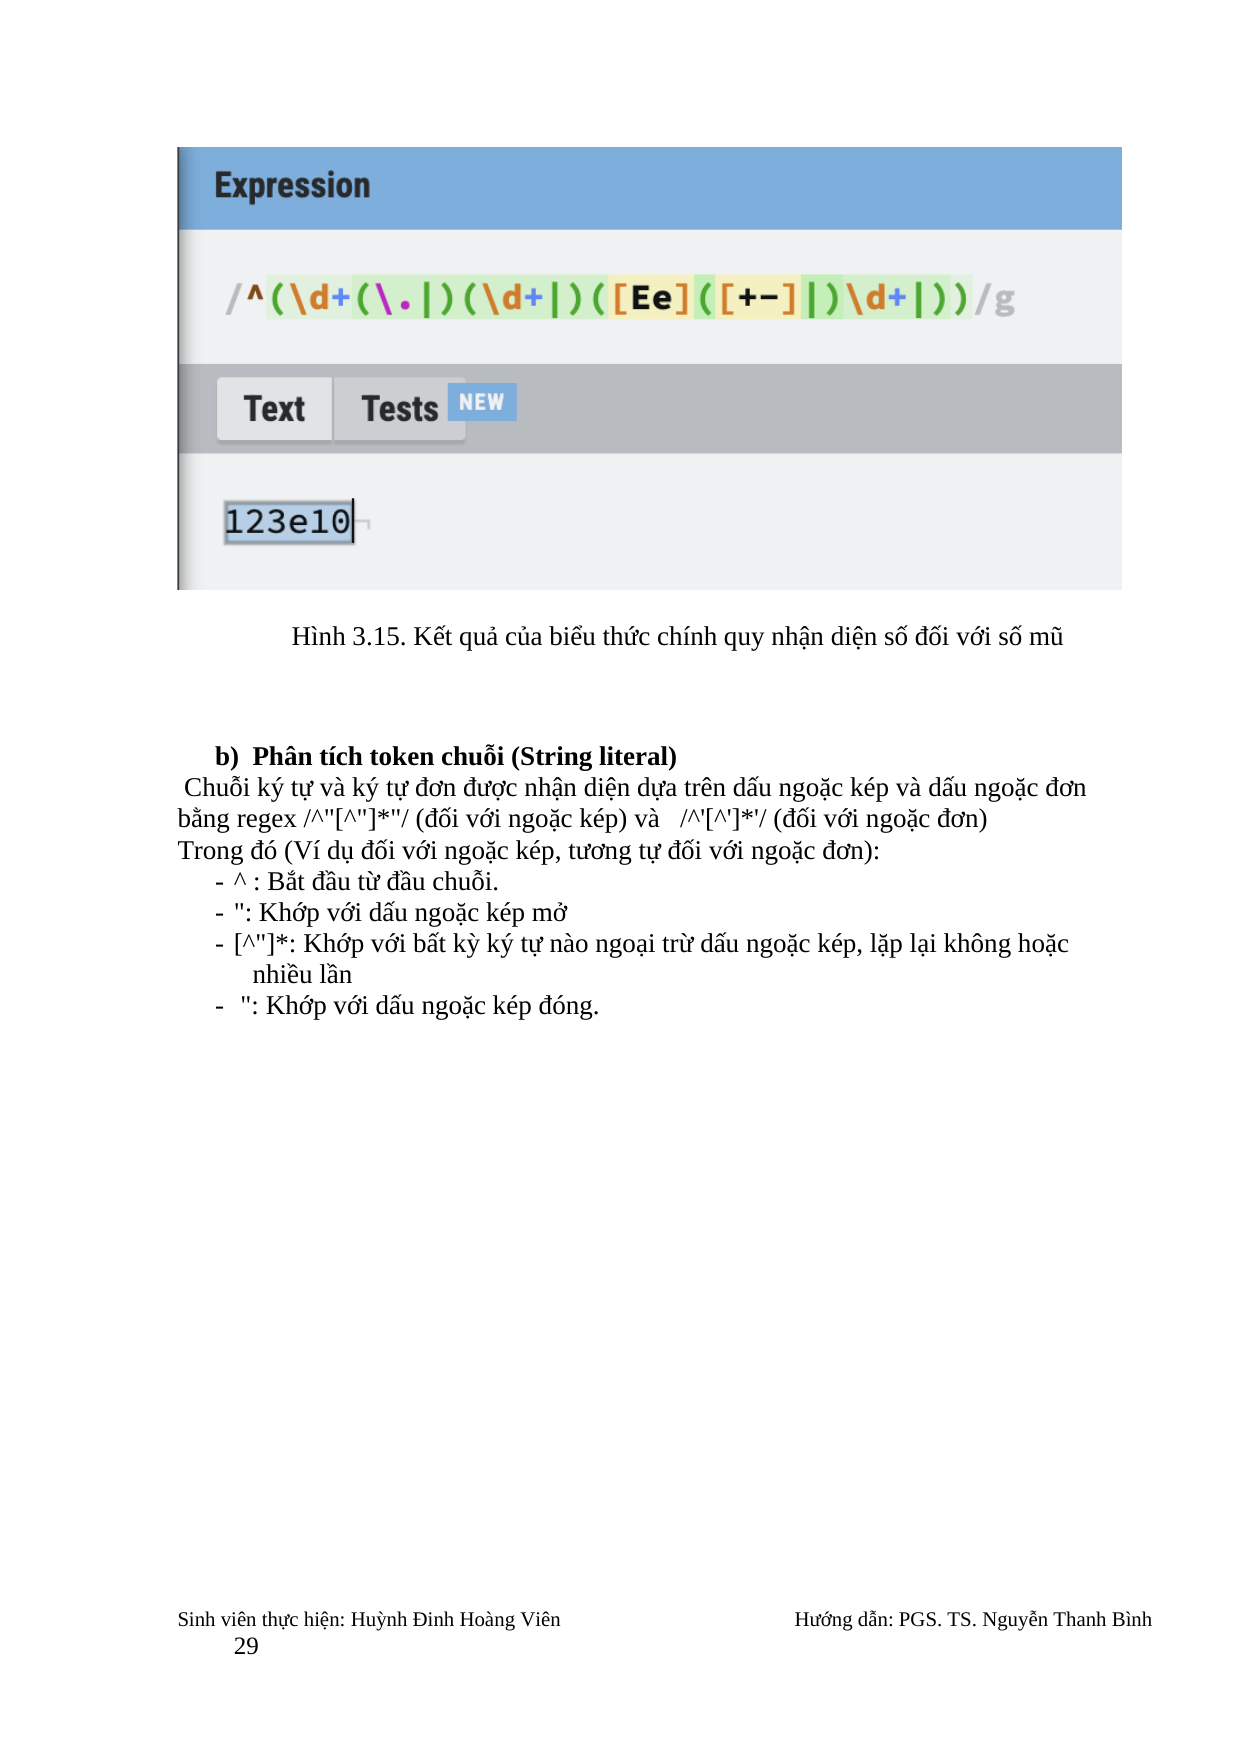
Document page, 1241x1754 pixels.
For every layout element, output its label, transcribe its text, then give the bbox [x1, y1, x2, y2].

list ": Khớp với dấu ngoặc kép đóng. [215, 989, 1122, 1021]
text Chuỗi ký tự và ký tự đơn được nhận diện dựa trên dấu ngoặc kép và dấu ngoặc đơn bằng regex /^"[^"]*"/ (đối với ngoặc kép) và /^'[^']*'/ (đối với ngoặc đơn) [177, 771, 1122, 834]
text Trong đó (Ví dụ đối với ngoặc kép, tương tự đối với ngoặc đơn): [177, 834, 1122, 865]
list Phân tích token chuỗi (String literal) [215, 740, 1122, 771]
picture [177, 147, 1122, 590]
list [^"]*: Khớp với bất kỳ ký tự nào ngoại trừ dấu ngoặc kép, lặp lại không hoặc nhiều lần [215, 927, 1122, 989]
text Hình 3.15. Kết quả của biểu thức chính quy nhận diện số đối với số mũ [177, 621, 1122, 652]
list ^ : Bắt đầu từ đầu chuỗi. [215, 865, 1122, 896]
list ": Khớp với dấu ngoặc kép mở [215, 896, 1122, 927]
